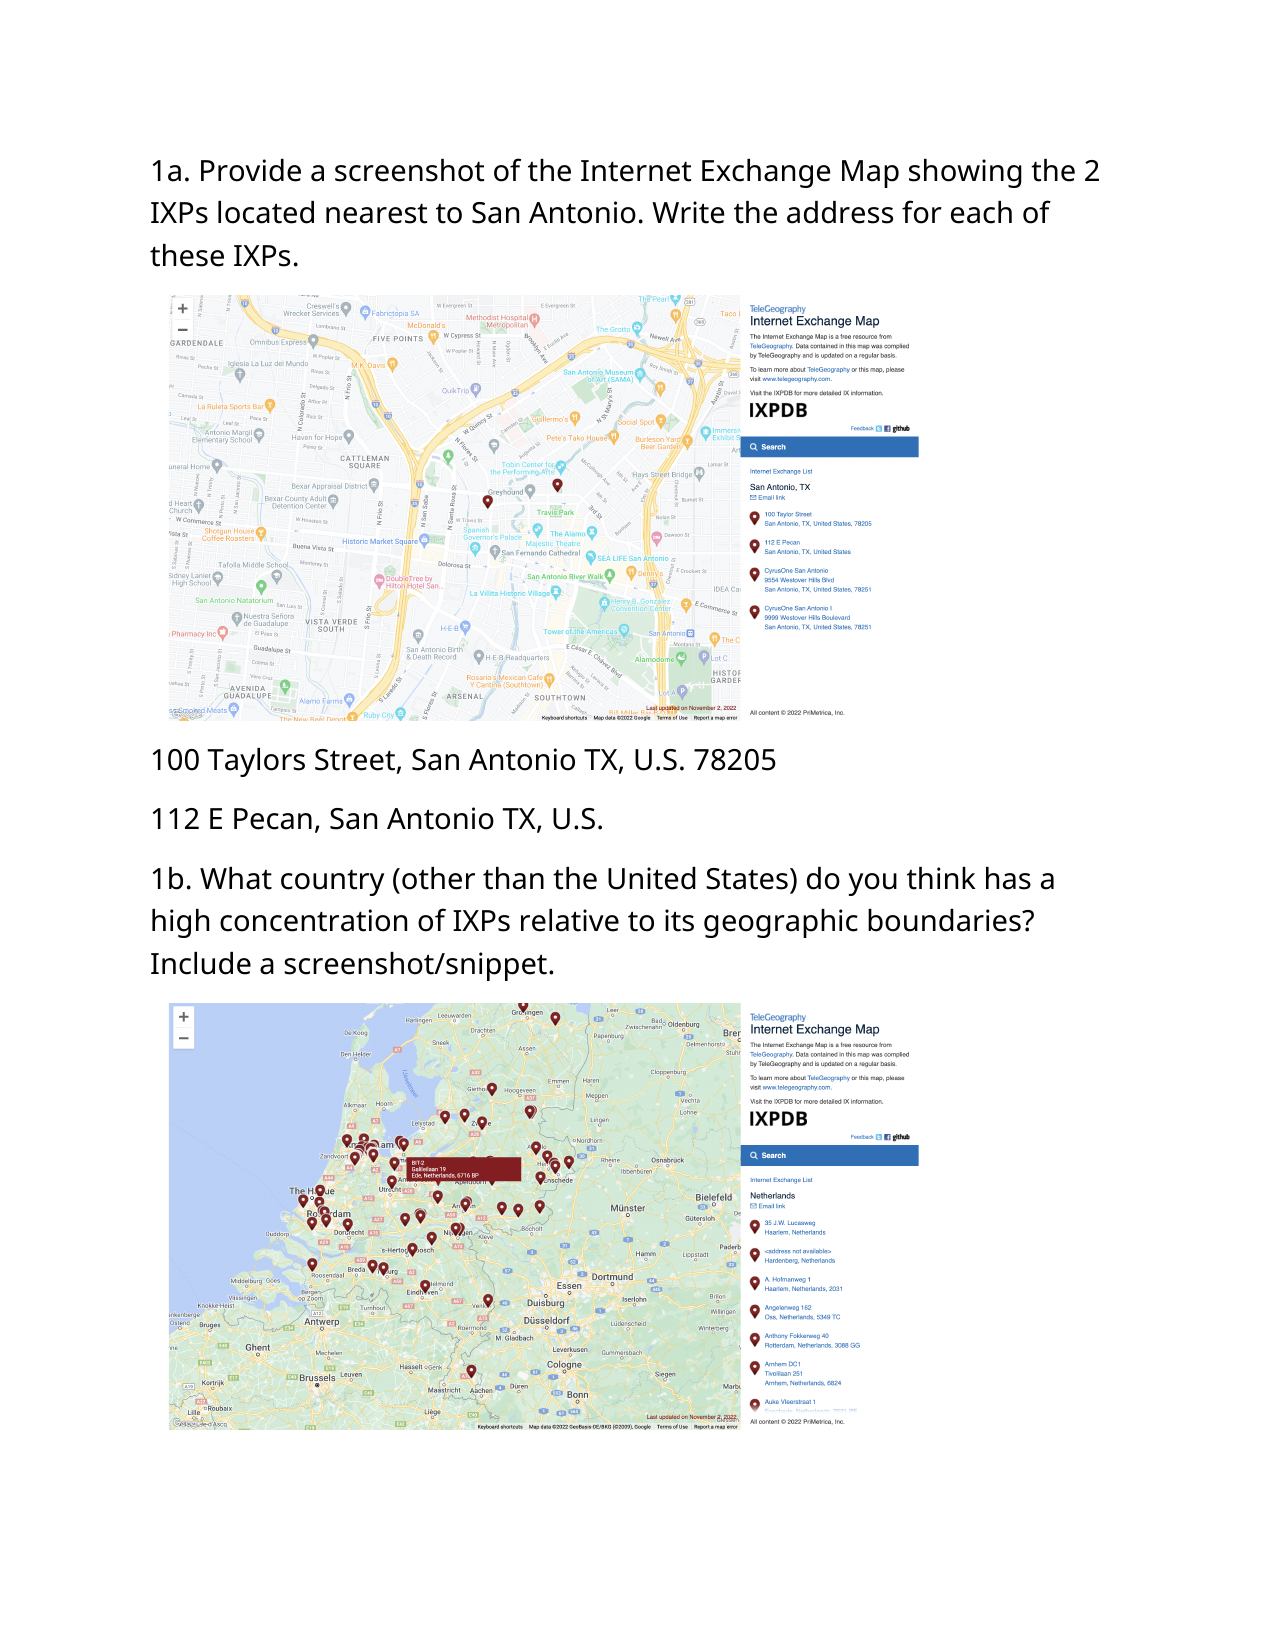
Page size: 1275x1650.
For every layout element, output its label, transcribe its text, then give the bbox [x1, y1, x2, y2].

text 100 Taylors Street, San Antonio TX, U.S. 78205 [150, 739, 1125, 779]
text 1a. Provide a screenshot of the Internet Exchange Map showing the 2 IXPs located nearest to San Antonio. Write the address for each of these IXPs. [150, 150, 1125, 275]
text 1b. What country (other than the United States) do you think has a high concentration of IXPs relative to its geographic boundaries? Include a screenshot/snippet. [150, 858, 1125, 983]
text 112 E Pecan, San Antonio TX, U.S. [150, 798, 1125, 838]
